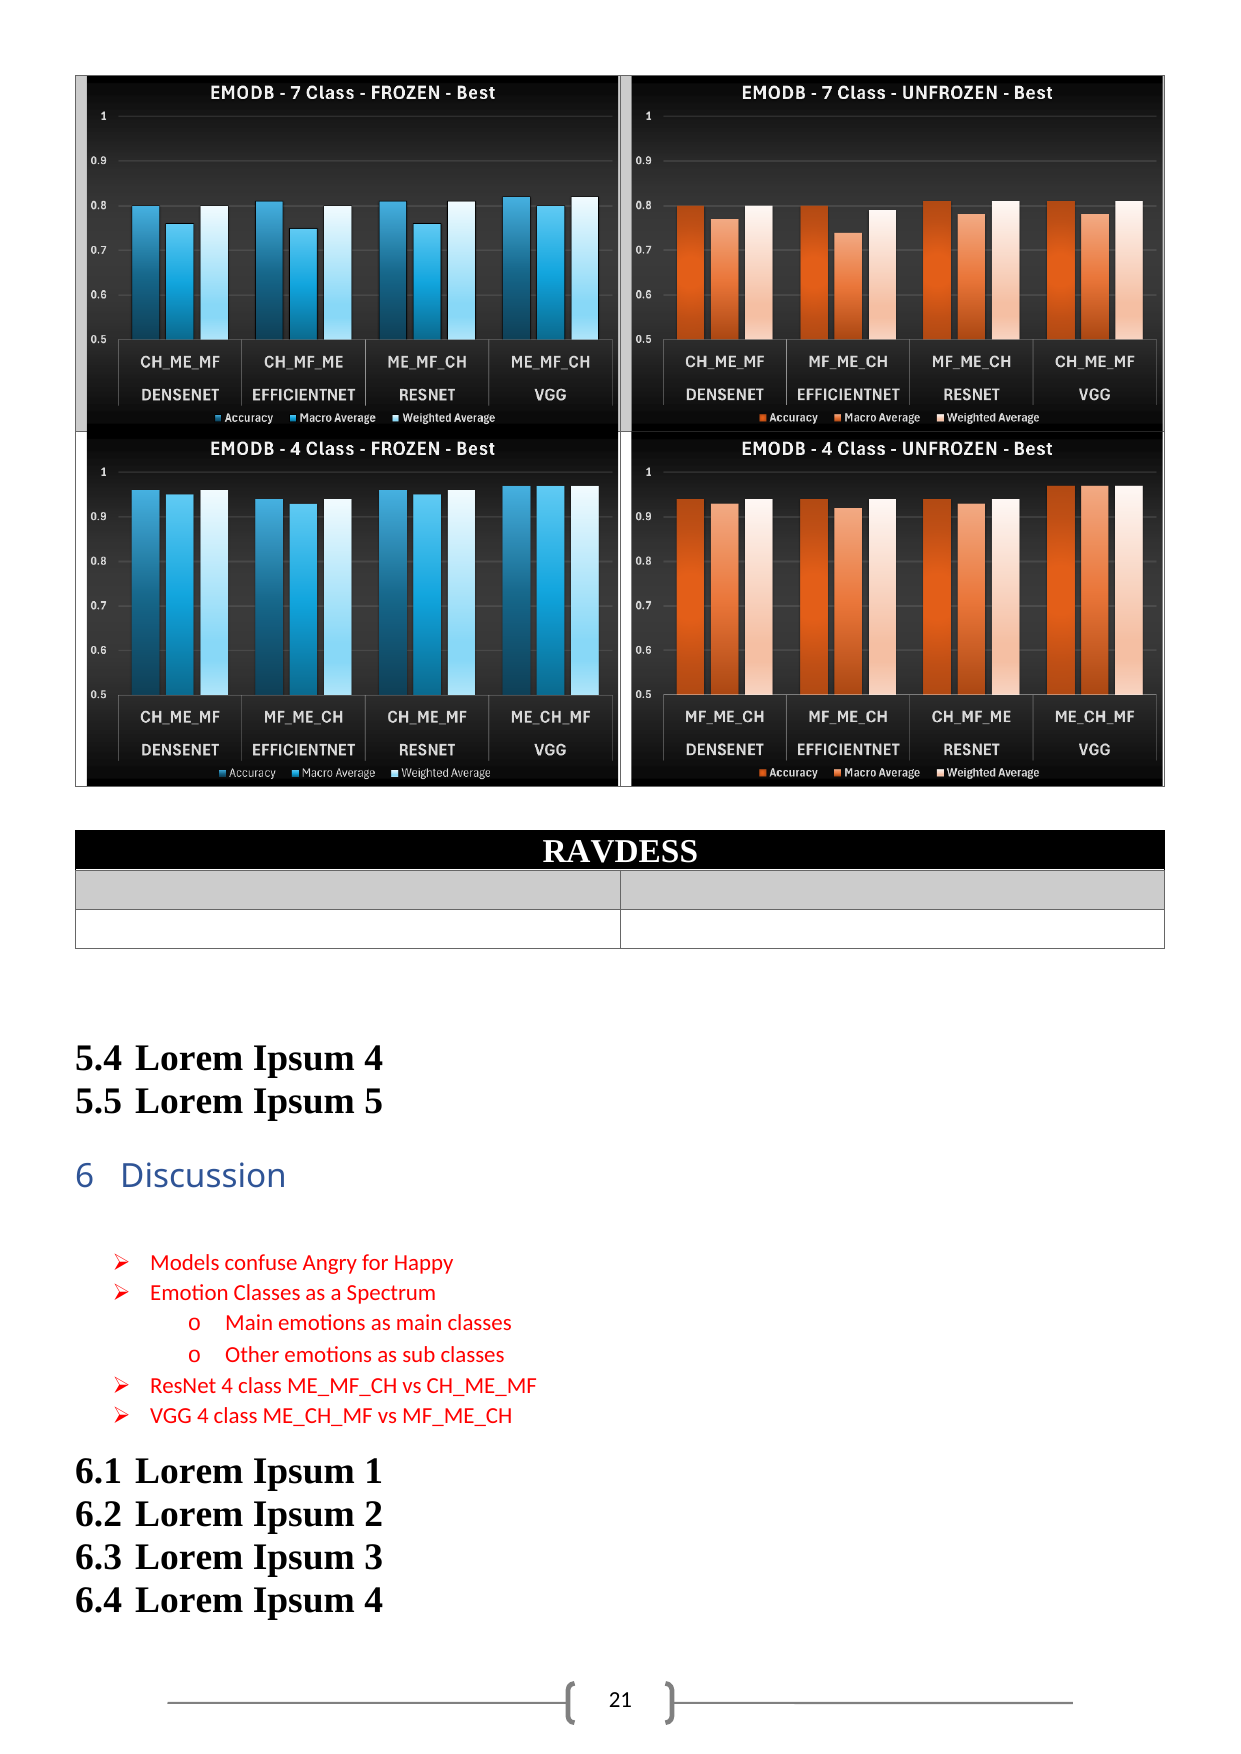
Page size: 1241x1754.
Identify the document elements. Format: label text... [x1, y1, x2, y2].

subtitle Lorem Ipsum 5 [75, 1079, 1165, 1122]
subtitle Lorem Ipsum 4 [75, 1036, 1165, 1079]
table_cell [621, 432, 631, 786]
list VGG 4 class ME_CH_MF vs MF_ME_CH [112, 1401, 1165, 1429]
table_cell [621, 910, 1164, 948]
list Main emotions as main classes [187, 1308, 1165, 1337]
list Other emotions as sub classes [187, 1340, 1165, 1369]
table_cell [76, 871, 620, 909]
table_cell [76, 910, 620, 948]
table_cell [76, 432, 86, 786]
subtitle Discussion [75, 1152, 1165, 1197]
subtitle Lorem Ipsum 3 [75, 1534, 1165, 1578]
subtitle Lorem Ipsum 1 [75, 1448, 1165, 1491]
picture [631, 76, 1163, 786]
table_cell [76, 76, 86, 431]
subtitle Lorem Ipsum 4 [75, 1578, 1165, 1621]
list ResNet 4 class ME_MF_CH vs CH_ME_MF [112, 1371, 1165, 1399]
table_header RAVDESS [76, 831, 1164, 869]
list Emotion Classes as a Spectrum [112, 1278, 1165, 1306]
picture [86, 76, 619, 786]
table_cell [621, 871, 1164, 909]
table_cell [621, 76, 631, 431]
subtitle Lorem Ipsum 2 [75, 1491, 1165, 1534]
list Models confuse Angry for Happy [112, 1248, 1165, 1276]
